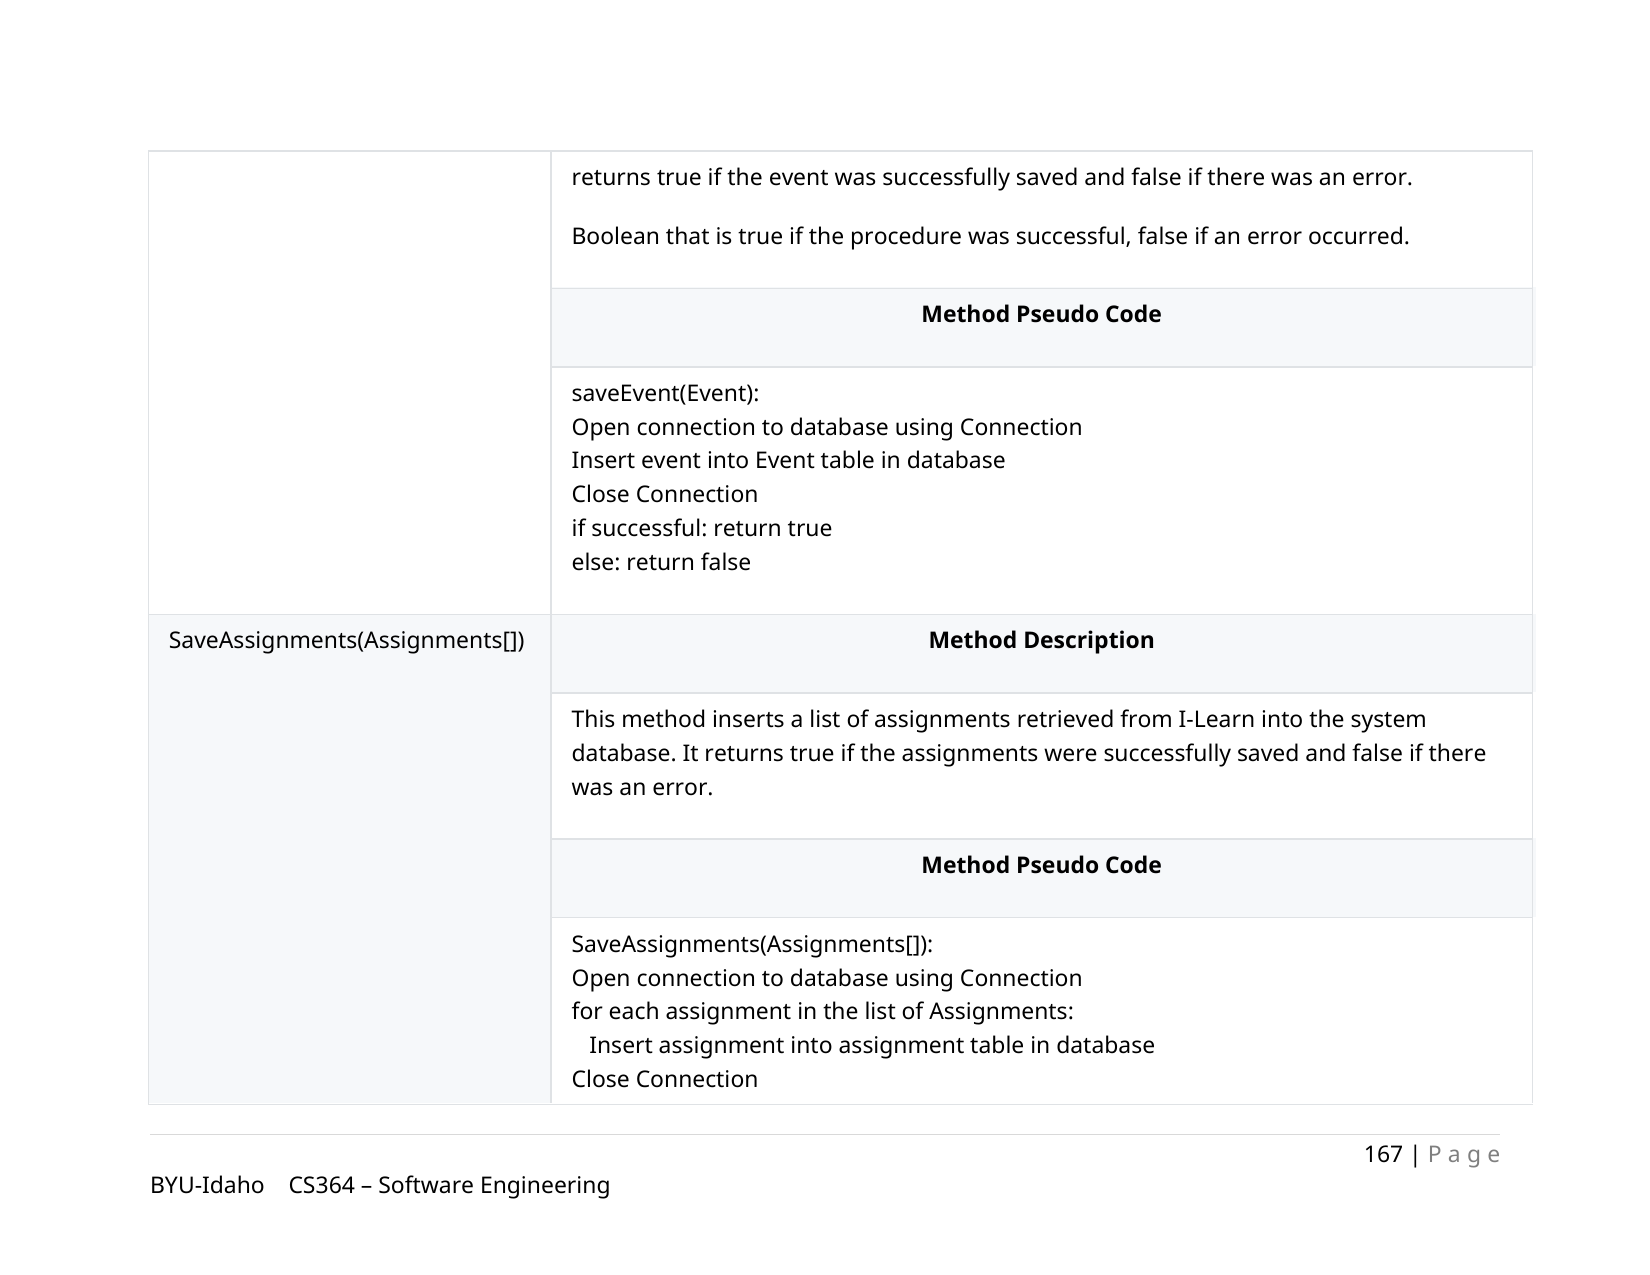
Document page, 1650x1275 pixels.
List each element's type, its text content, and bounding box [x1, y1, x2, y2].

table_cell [552, 152, 1532, 287]
table_cell saveEvent(Event): Open connection to database using Connection Insert event into Event table in database Close Connection if successful: return true else: return false [552, 368, 1532, 613]
table_cell SaveAssignments(Assignments[]) [149, 615, 550, 1103]
table_cell Method Pseudo Code [552, 840, 1532, 917]
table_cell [552, 918, 1532, 1103]
table_cell This method inserts a list of assignments retrieved from I-Learn into the system database. It returns true if the assignments were successfully saved and false if there was an error. [552, 694, 1532, 838]
table_cell Method Pseudo Code [552, 289, 1532, 366]
table_cell Method Description [552, 615, 1532, 692]
